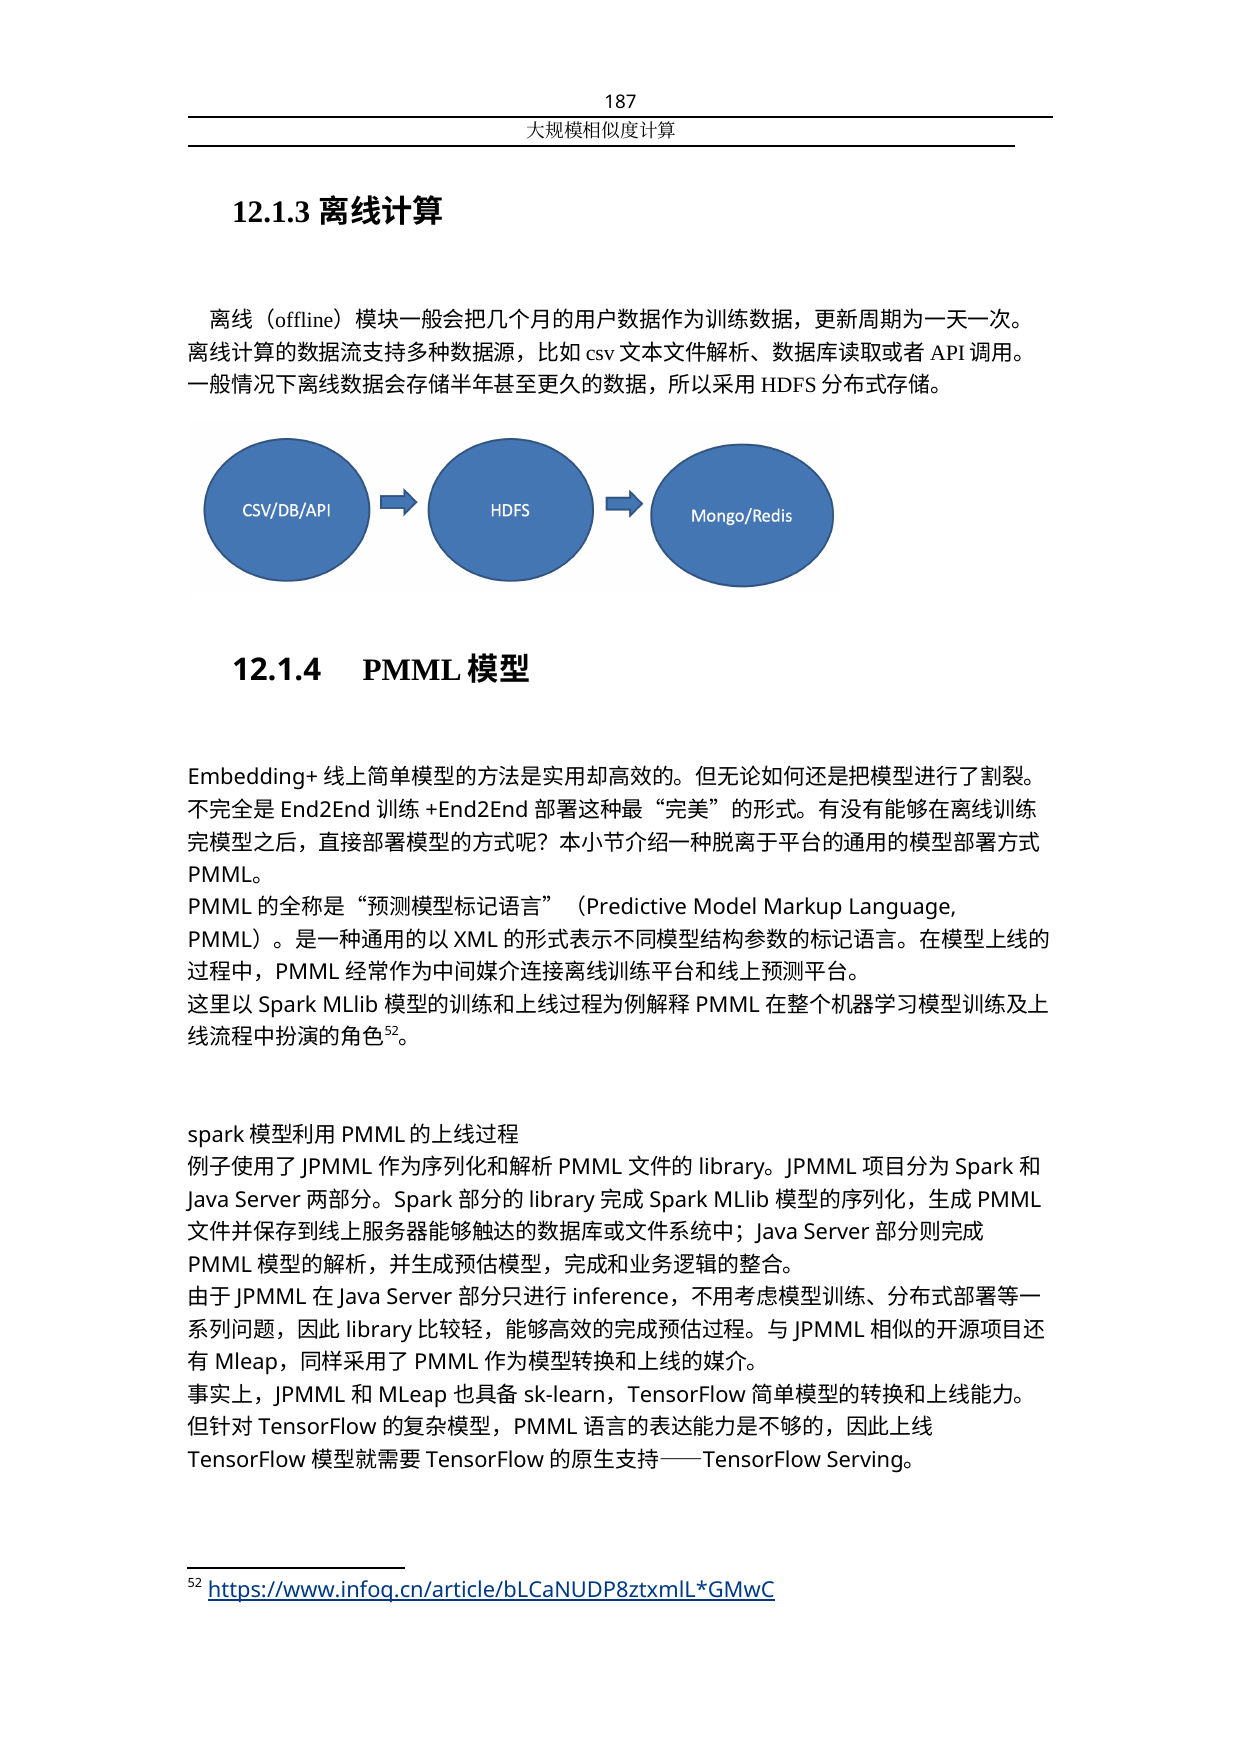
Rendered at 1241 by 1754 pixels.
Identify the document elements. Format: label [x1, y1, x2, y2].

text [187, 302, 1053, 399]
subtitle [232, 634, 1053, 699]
picture [187, 420, 846, 598]
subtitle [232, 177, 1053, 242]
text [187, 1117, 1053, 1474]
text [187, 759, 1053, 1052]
